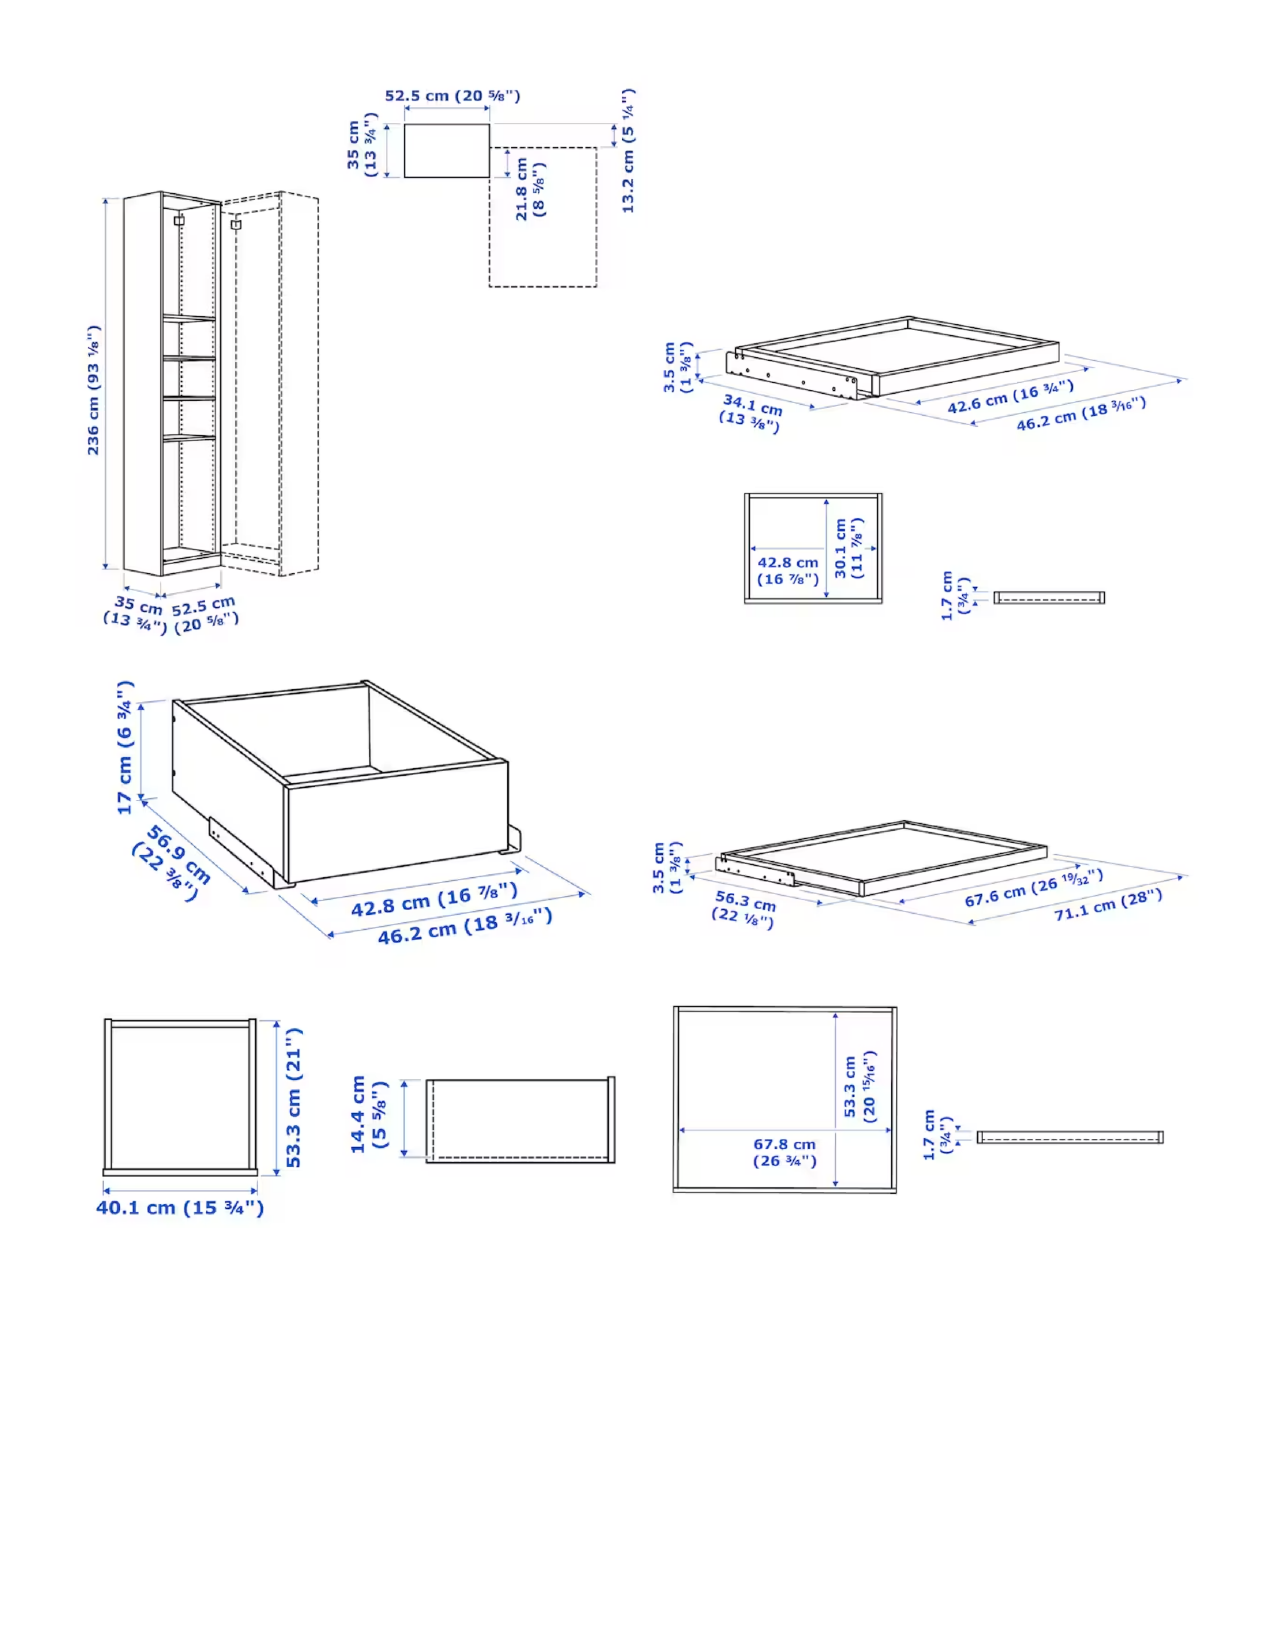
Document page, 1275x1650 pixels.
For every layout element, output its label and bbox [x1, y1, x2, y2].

picture [75, 667, 637, 1228]
picture [641, 784, 1199, 1228]
picture [75, 75, 648, 649]
picture [652, 258, 1199, 649]
